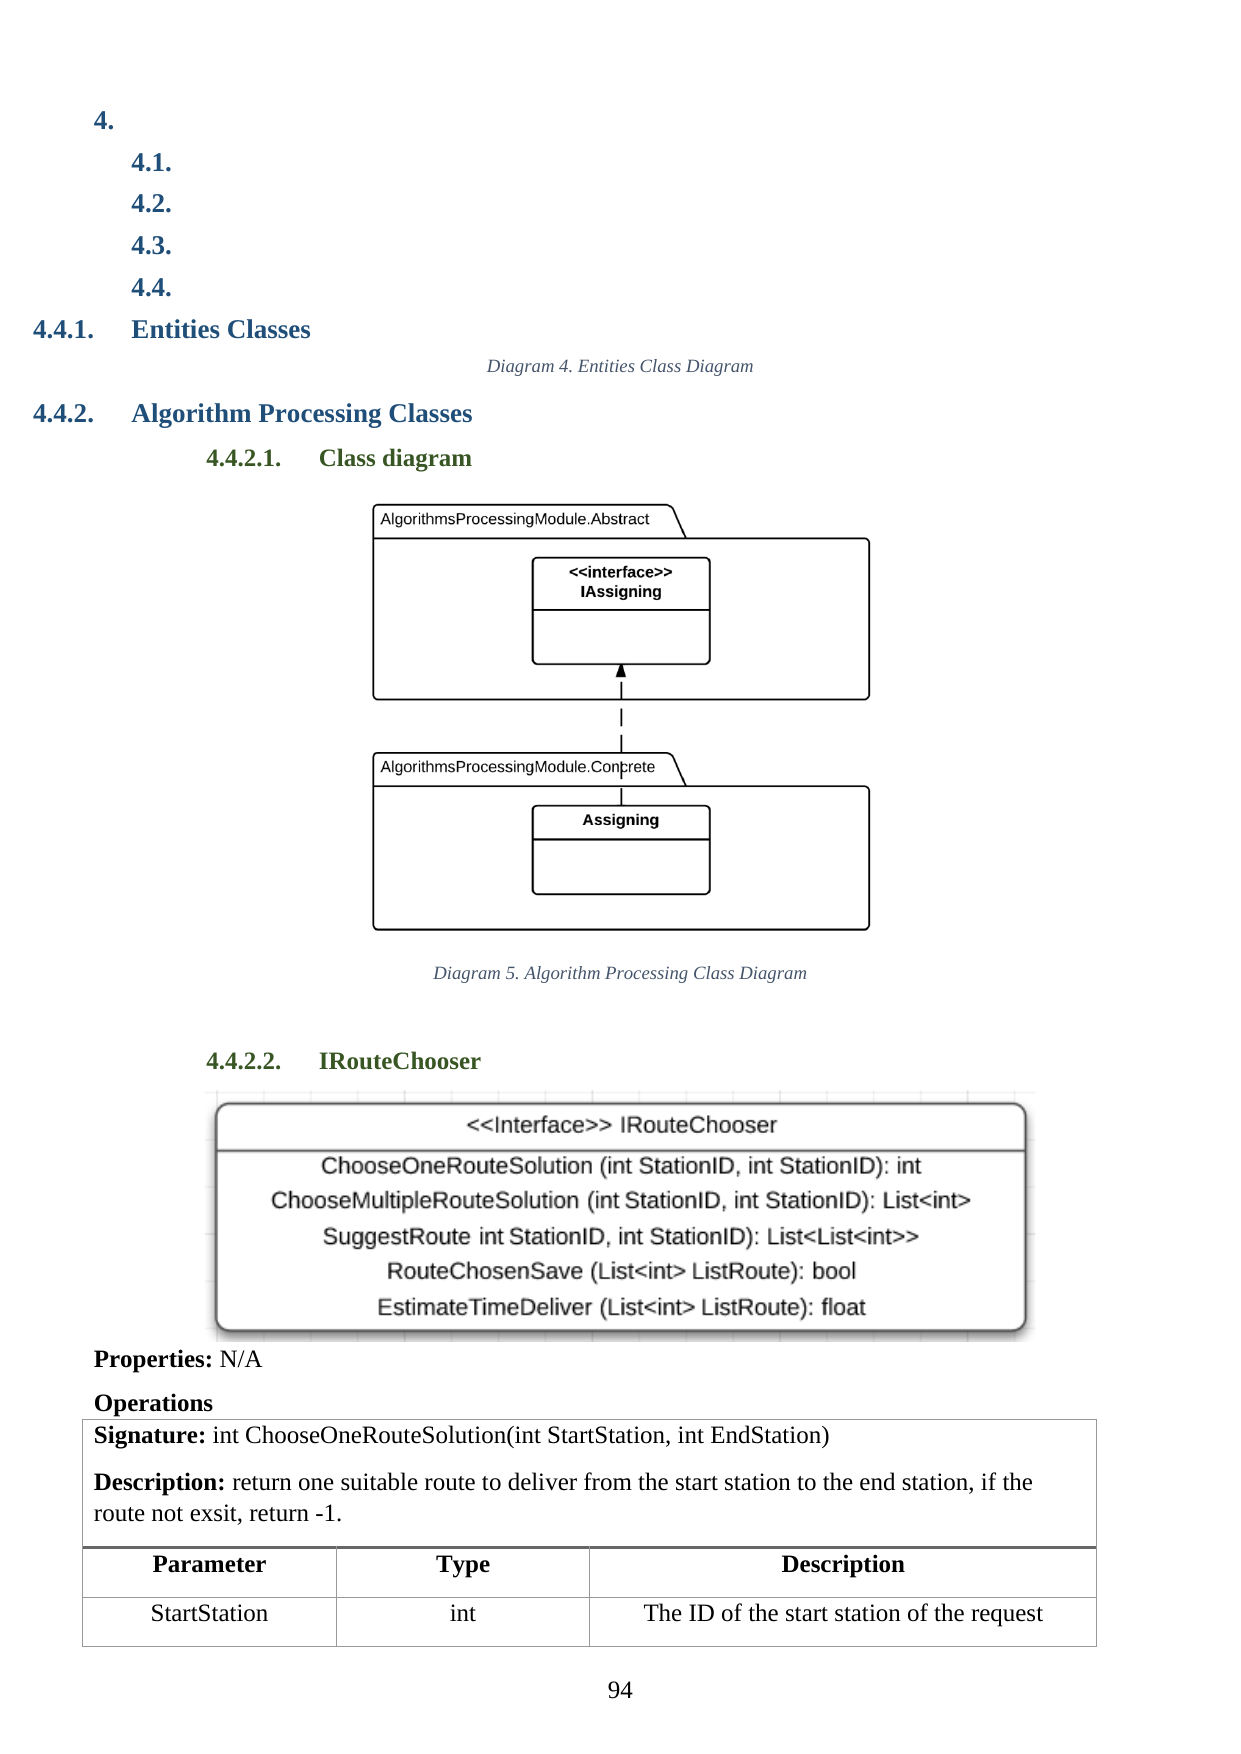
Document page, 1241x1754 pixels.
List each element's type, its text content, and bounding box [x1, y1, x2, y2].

table_cell int [337, 1598, 589, 1646]
text Operations [94, 1388, 1146, 1416]
subtitle Entities Classes [94, 313, 1146, 344]
table_header Signature: int ChooseOneRouteSolution(int StartStation, int EndStation) Description: return one suitable route to deliver from the start station to the end station, if the route not exsit, return -1. [83, 1420, 1096, 1546]
subtitle Class diagram [206, 443, 1146, 472]
table_cell The ID of the start station of the request [590, 1598, 1096, 1646]
picture [204, 1090, 1036, 1342]
table_cell Description [590, 1549, 1096, 1597]
text Properties: N/A [94, 1344, 1146, 1373]
picture [356, 487, 884, 943]
subtitle IRouteChooser [206, 1046, 1146, 1075]
table_cell Parameter [83, 1549, 336, 1597]
table_cell Type [337, 1549, 589, 1597]
subtitle Algorithm Processing Classes [94, 397, 1146, 428]
table_cell StartStation [83, 1598, 336, 1646]
